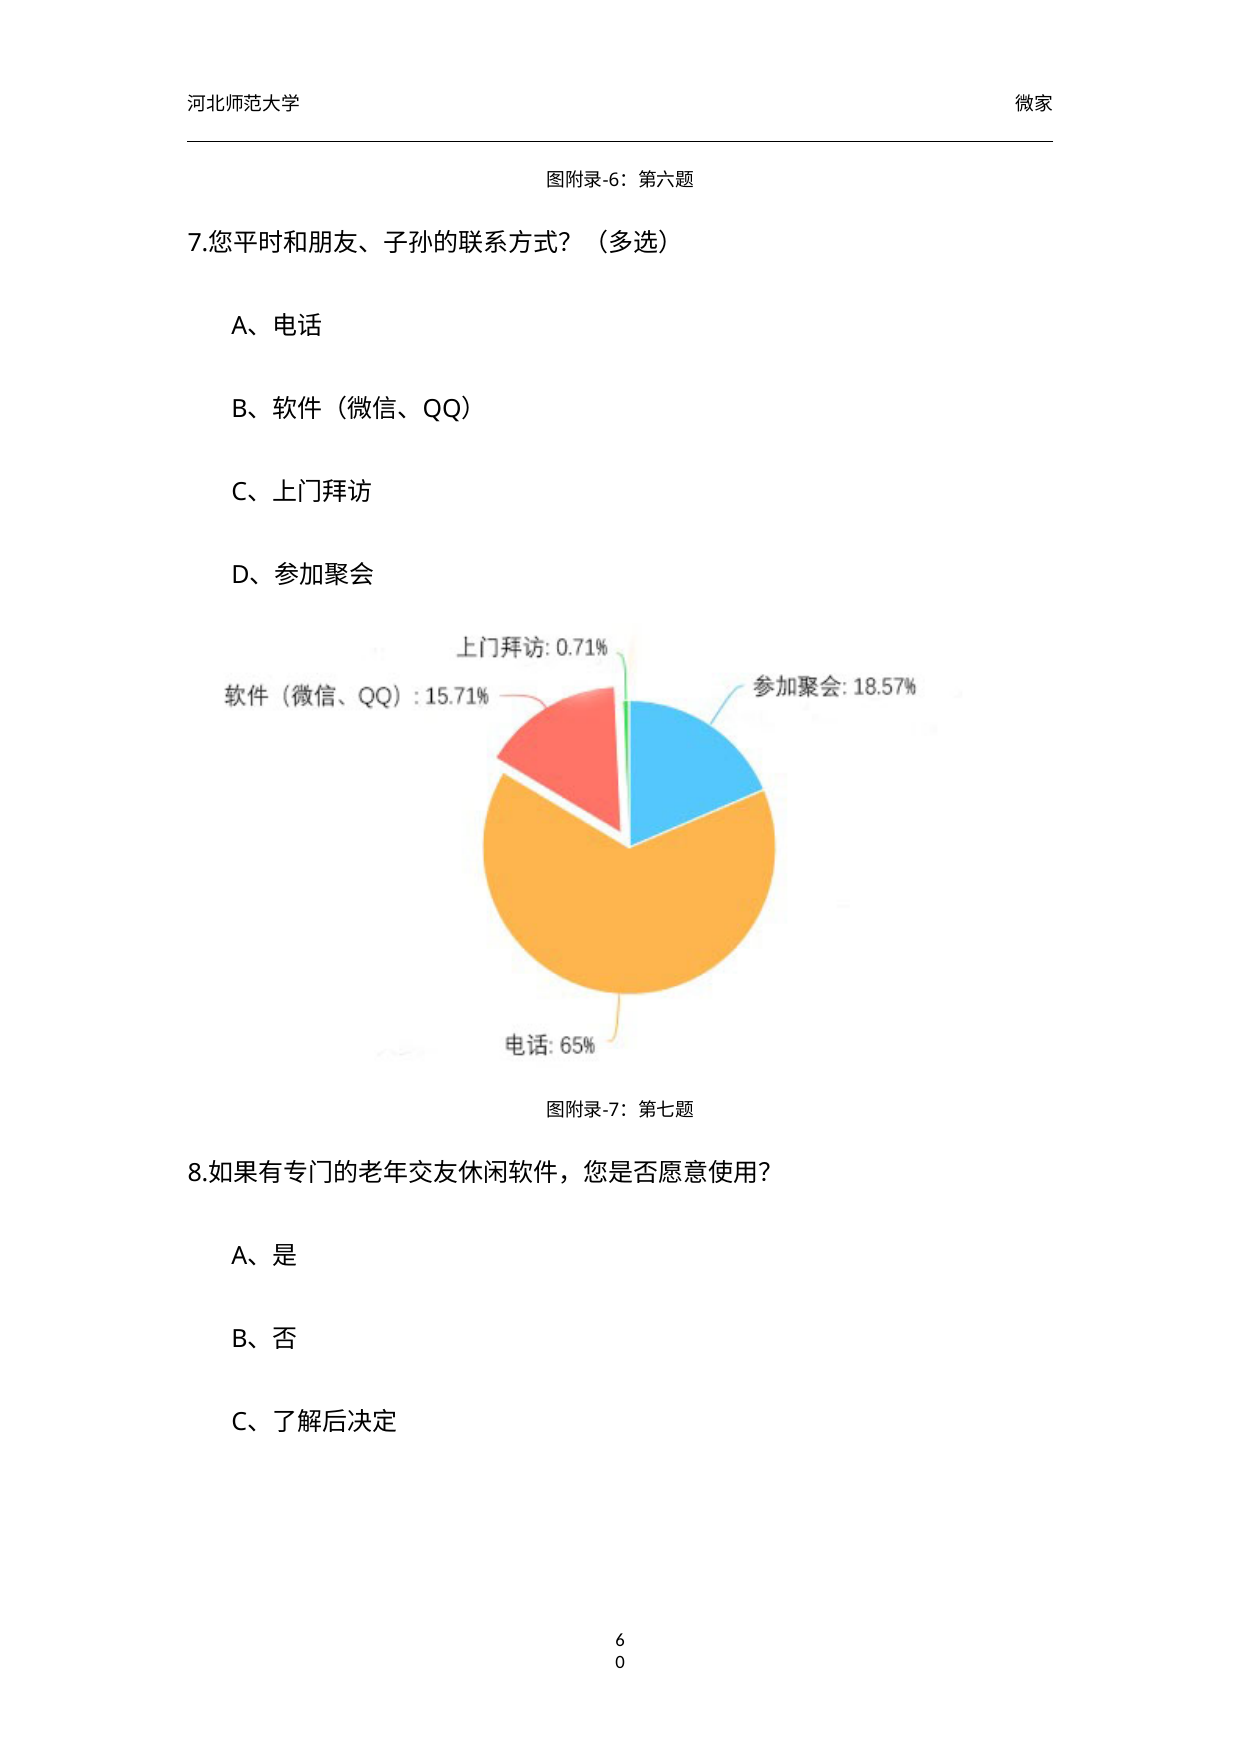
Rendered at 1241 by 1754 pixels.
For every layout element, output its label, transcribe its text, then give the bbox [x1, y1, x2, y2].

text 7.您平时和朋友、子孙的联系方式？（多选） [187, 208, 1053, 273]
text 图附录-6：第六题 [187, 162, 1053, 194]
text C、上门拜访 [187, 457, 1053, 522]
text A、是 [187, 1221, 1053, 1286]
text C、了解后决定 [187, 1387, 1053, 1452]
text 8.如果有专门的老年交友休闲软件，您是否愿意使用？ [187, 1138, 1053, 1203]
text 图附录-7：第七题 [187, 1092, 1053, 1124]
text B、软件（微信、QQ） [187, 374, 1053, 439]
text D、参加聚会 [187, 541, 1053, 606]
text A、电话 [187, 291, 1053, 356]
text B、否 [187, 1304, 1053, 1369]
picture [187, 623, 1000, 1068]
